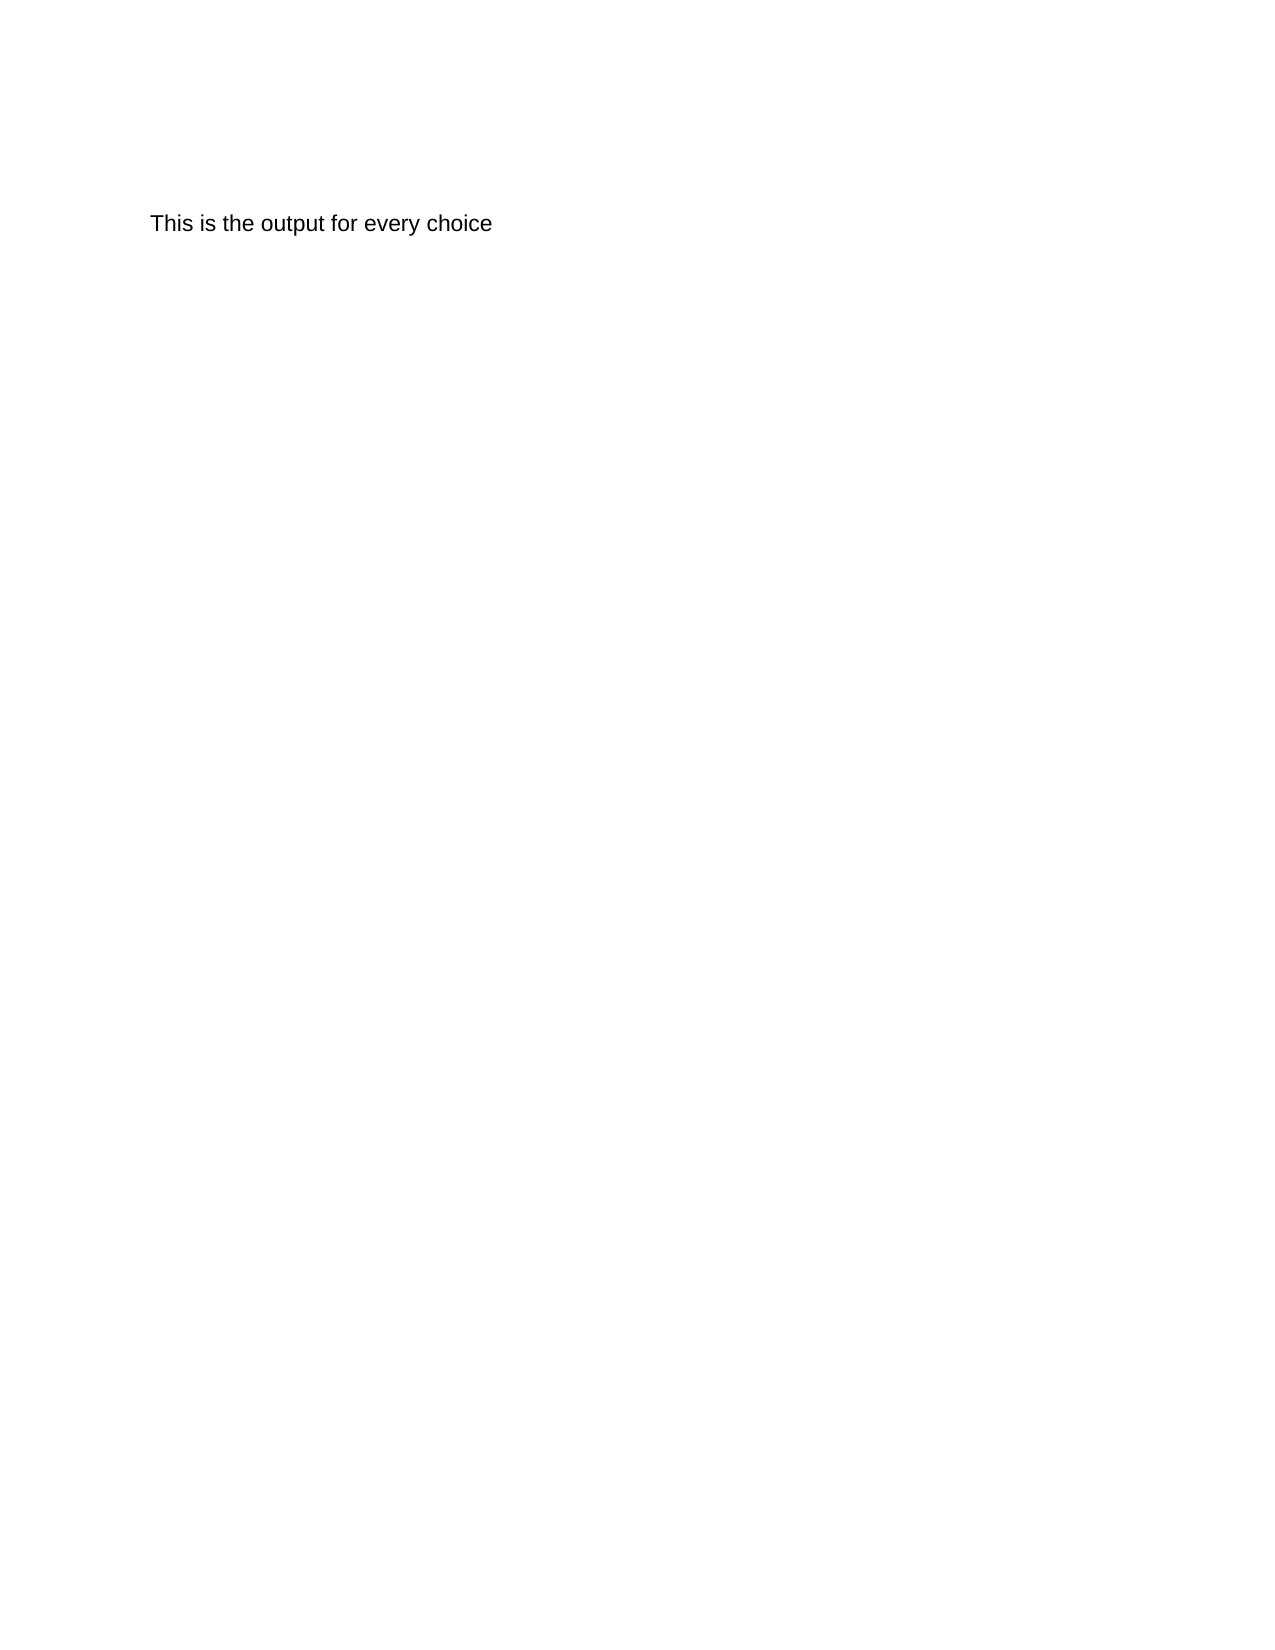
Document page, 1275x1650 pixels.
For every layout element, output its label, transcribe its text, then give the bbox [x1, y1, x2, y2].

text This is the output for every choice [150, 210, 1125, 237]
